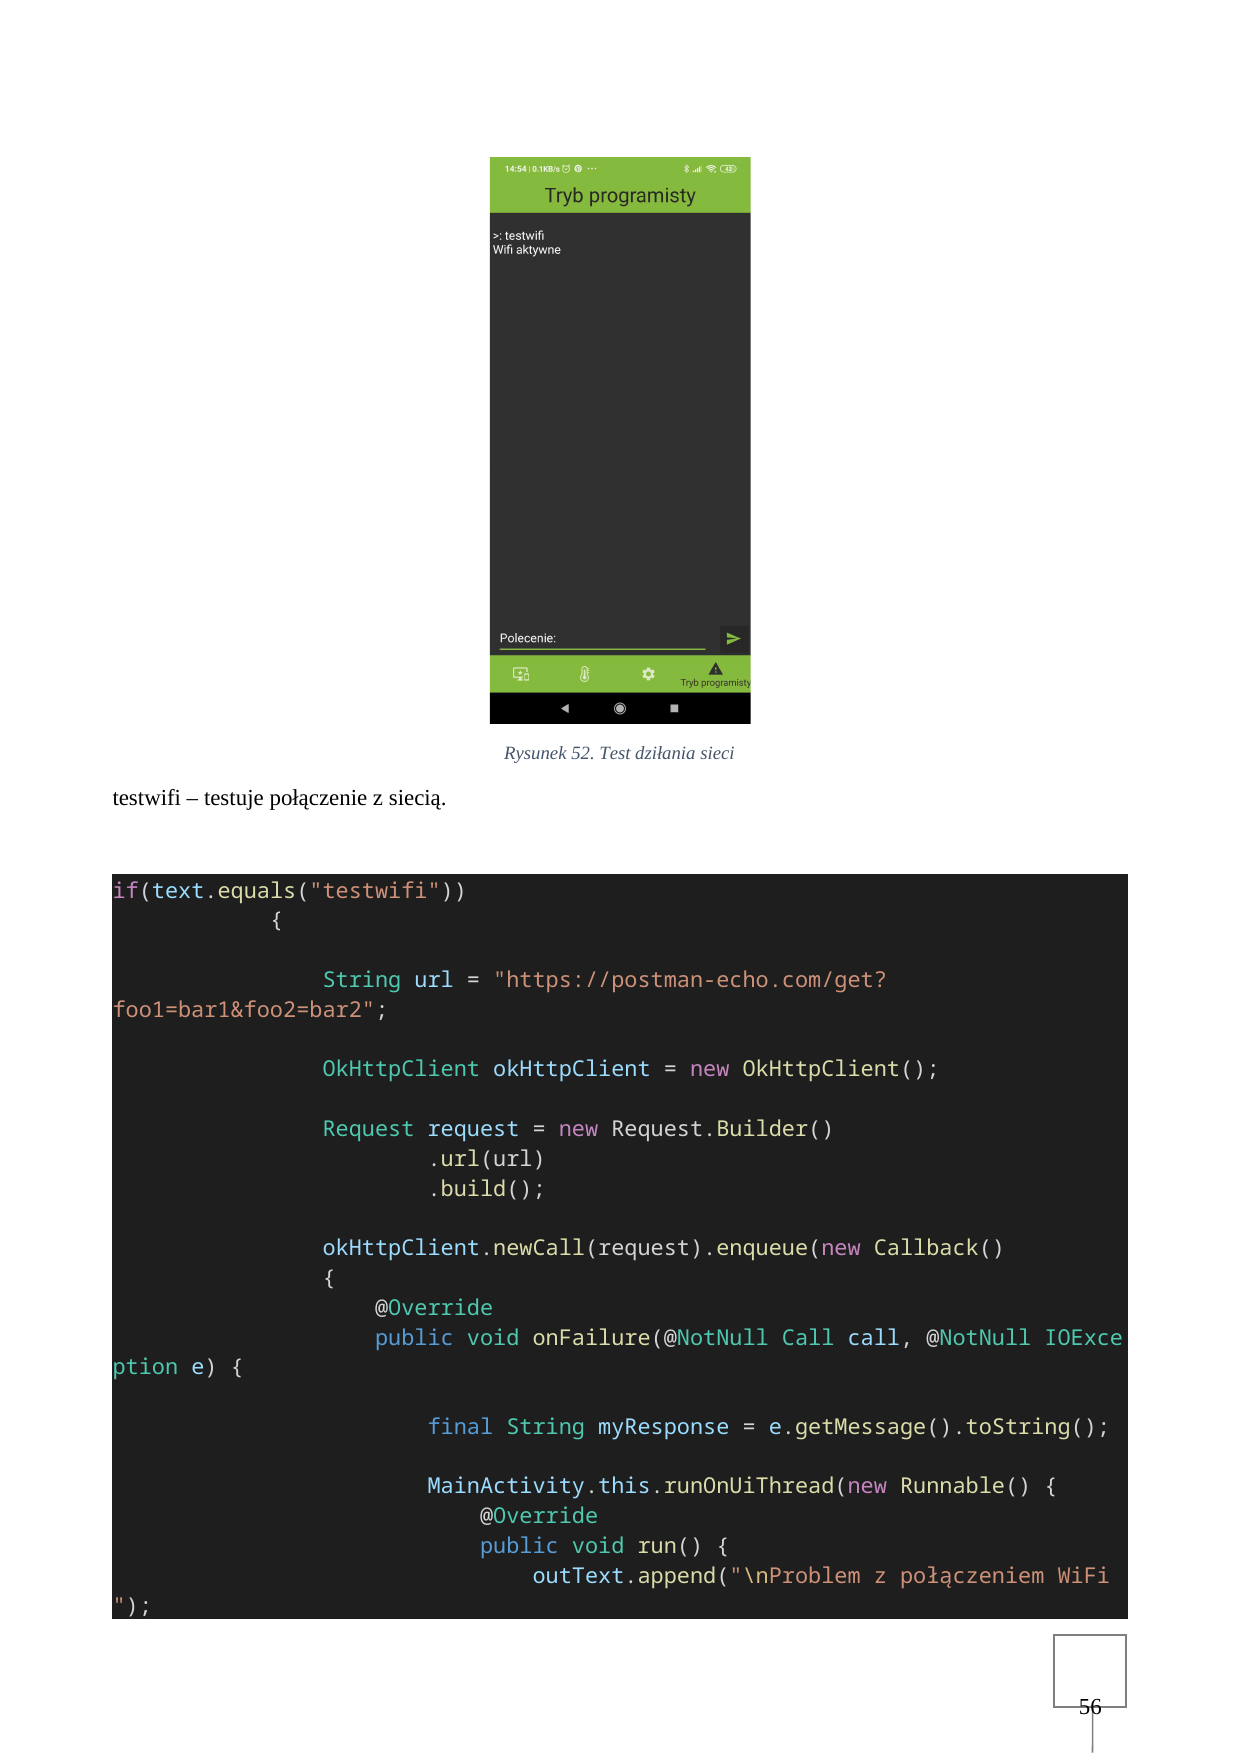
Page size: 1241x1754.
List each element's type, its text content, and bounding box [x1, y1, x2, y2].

text @Override [112, 1292, 1128, 1321]
text @Override [112, 1500, 1128, 1530]
text public void onFailure(@NotNull Call call, @NotNull IOException e) { [112, 1321, 1128, 1381]
text final String myResponse = e.getMessage().toString(); [112, 1411, 1128, 1441]
text { [112, 1262, 1128, 1292]
text okHttpClient.newCall(request).enqueue(new Callback() [112, 1232, 1128, 1262]
text Request request = new Request.Builder() [112, 1113, 1128, 1143]
text outText.append("\nProblem z połączeniem WiFi"); [112, 1560, 1128, 1619]
text .build(); [112, 1172, 1128, 1202]
text String url = "https://postman-echo.com/get?foo1=bar1&foo2=bar2"; [112, 964, 1128, 1023]
text OkHttpClient okHttpClient = new OkHttpClient(); [112, 1053, 1128, 1083]
text MainActivity.this.runOnUiThread(new Runnable() { [112, 1470, 1128, 1500]
text if(text.equals("testwifi")) [112, 874, 1128, 904]
text Rysunek . Test dziłania sieci [112, 742, 1128, 763]
text public void run() { [112, 1530, 1128, 1560]
text .url(url) [112, 1143, 1128, 1172]
text { [112, 904, 1128, 934]
picture [489, 157, 751, 724]
text testwifi – testuje połączenie z siecią. [112, 784, 1128, 811]
